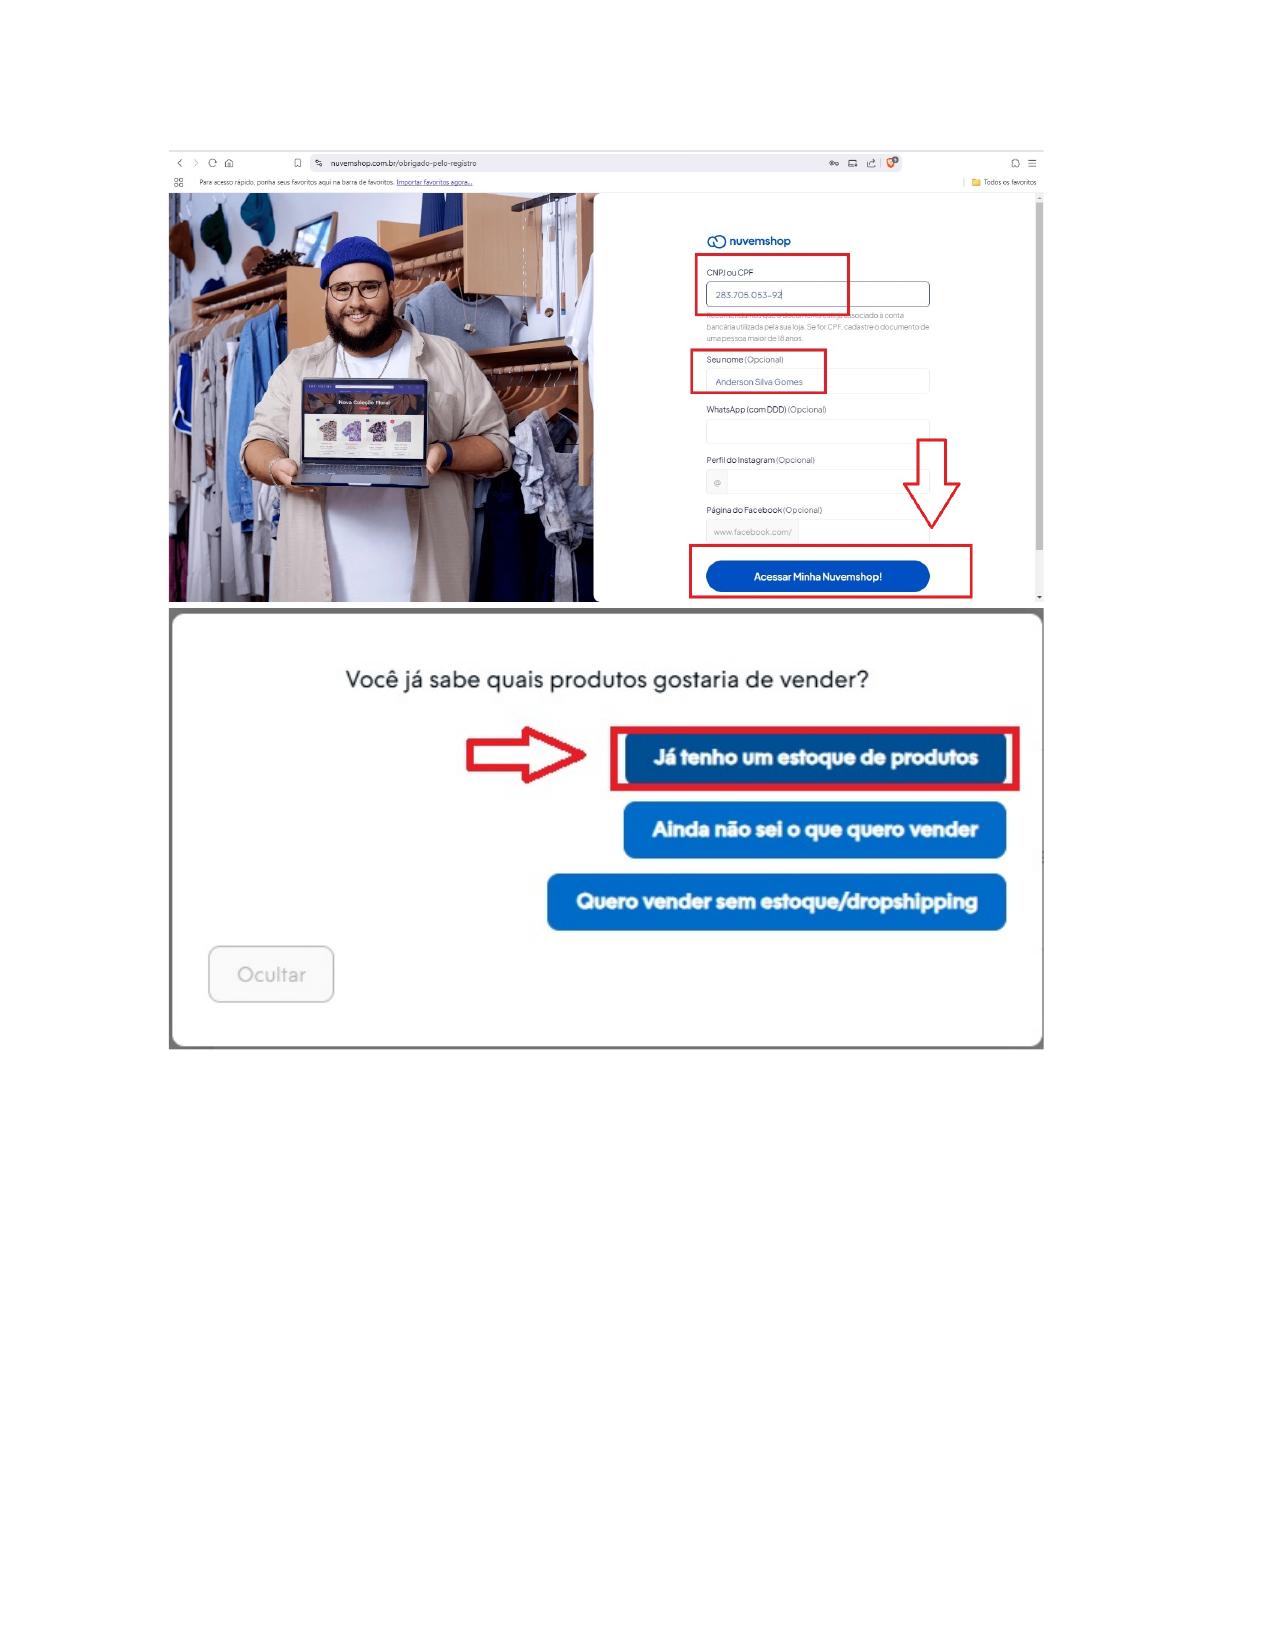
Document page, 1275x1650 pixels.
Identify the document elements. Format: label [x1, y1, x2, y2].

picture [168, 608, 1044, 1057]
picture [168, 150, 1044, 602]
